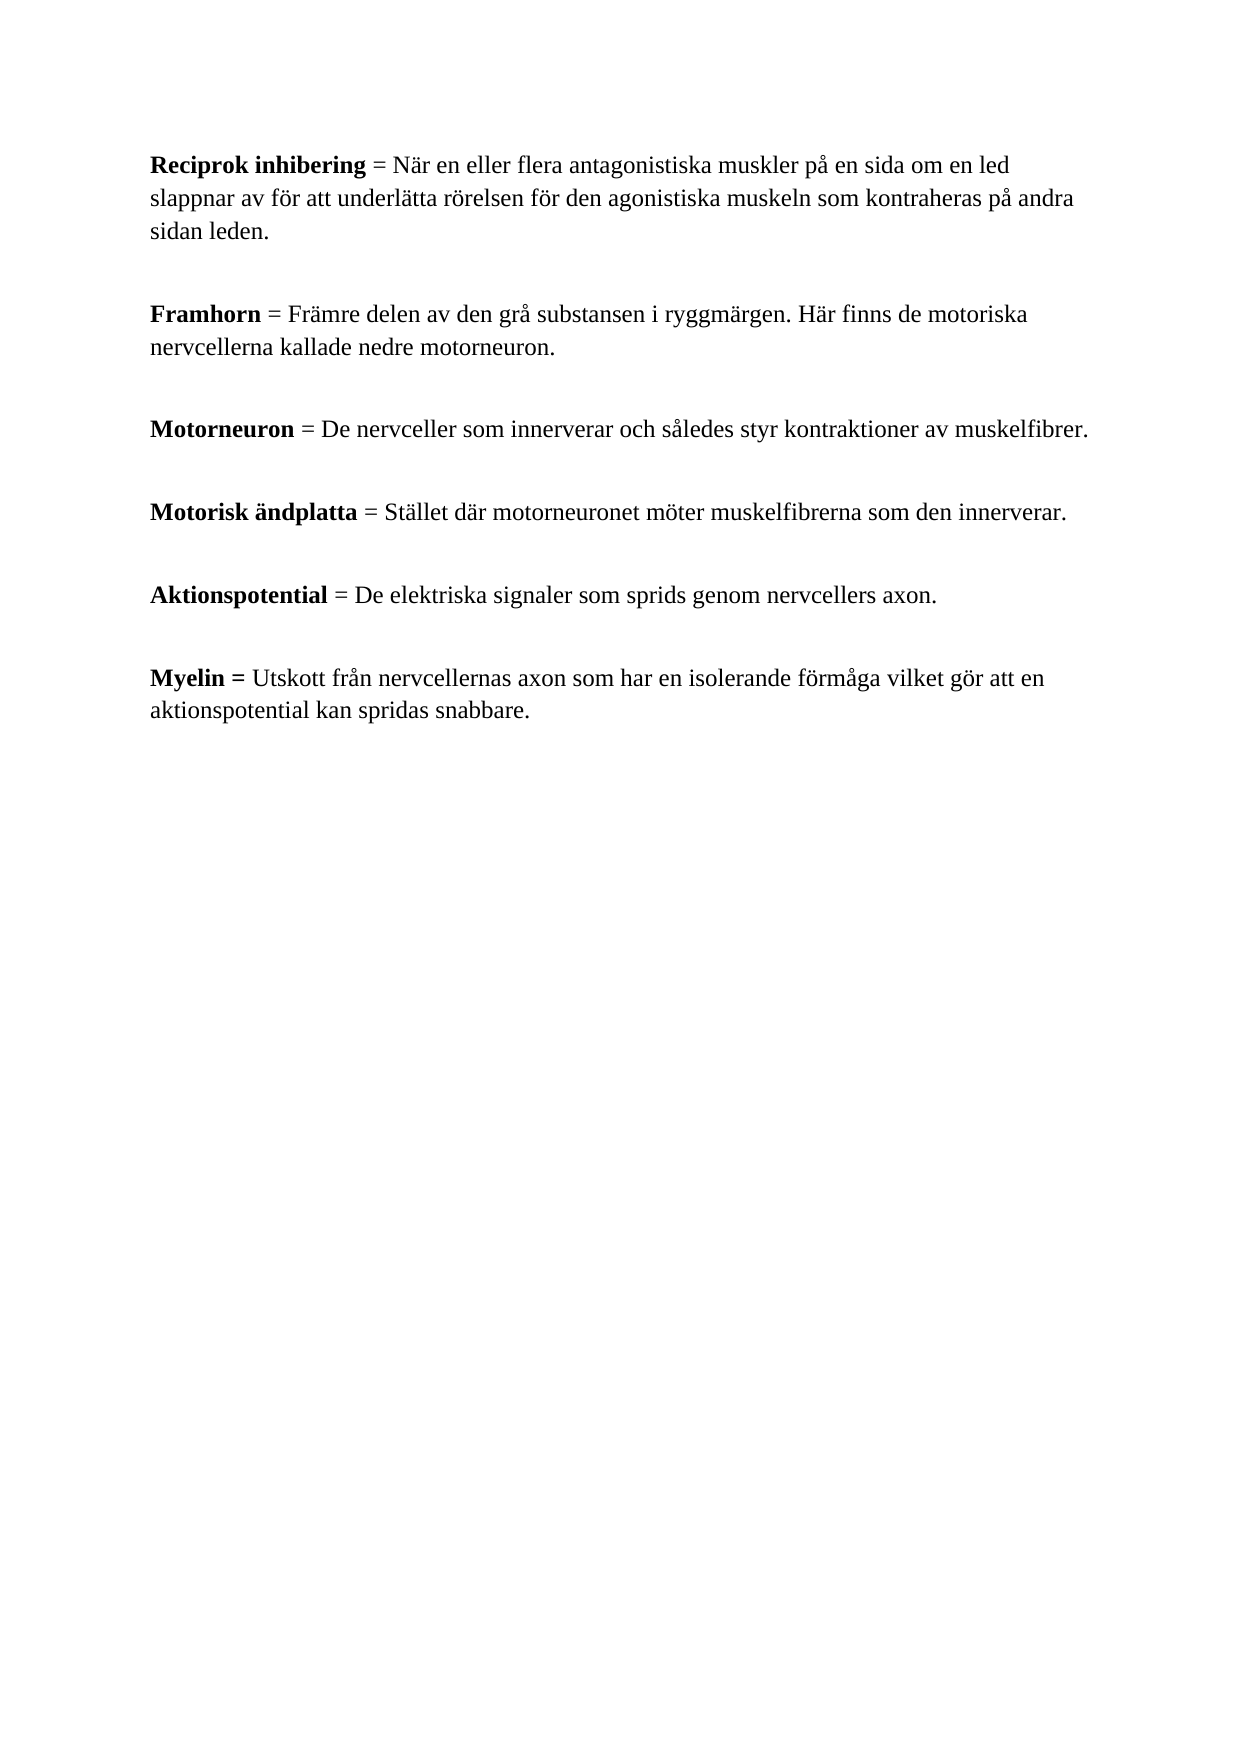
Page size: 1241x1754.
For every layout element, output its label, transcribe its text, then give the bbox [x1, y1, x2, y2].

text Myelin = Utskott från nervcellernas axon som har en isolerande förmåga vilket gör att en aktionspotential kan spridas snabbare. [150, 629, 1090, 757]
text Motorisk ändplatta = Stället där motorneuronet möter muskelfibrerna som den innerverar. [150, 464, 1090, 526]
text Framhorn = Främre delen av den grå substansen i ryggmärgen. Här finns de motoriska nervcellerna kallade nedre motorneuron. [150, 266, 1090, 361]
text Motorneuron = De nervceller som innerverar och således styr kontraktioner av muskelfibrer. [150, 381, 1090, 443]
text Aktionspotential = De elektriska signaler som sprids genom nervcellers axon. [150, 547, 1090, 609]
text Reciprok inhibering = När en eller flera antagonistiska muskler på en sida om en led slappnar av för att underlätta rörelsen för den agonistiska muskeln som kontraheras på andra sidan leden. [150, 150, 1090, 245]
